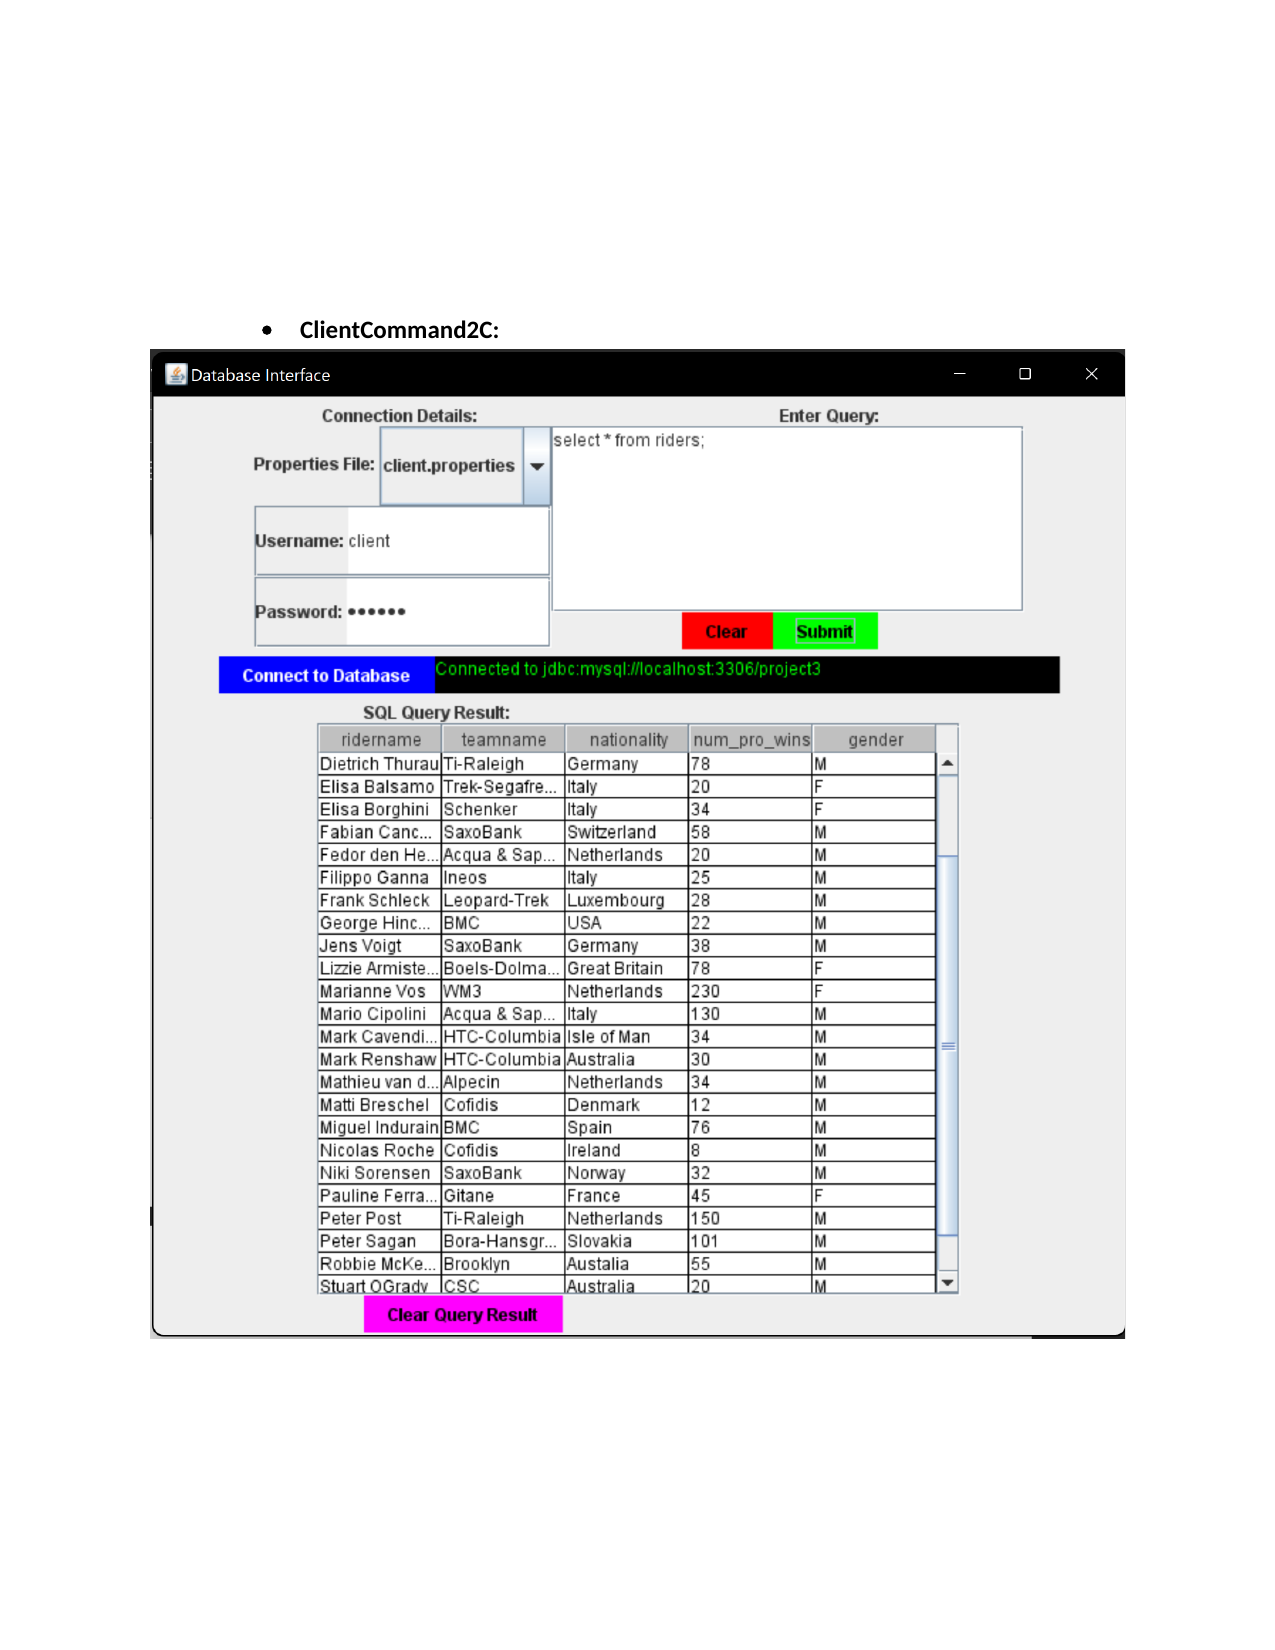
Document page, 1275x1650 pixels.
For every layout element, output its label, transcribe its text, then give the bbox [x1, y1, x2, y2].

list ClientCommand2C: [262, 314, 1125, 345]
picture [150, 349, 1125, 1339]
